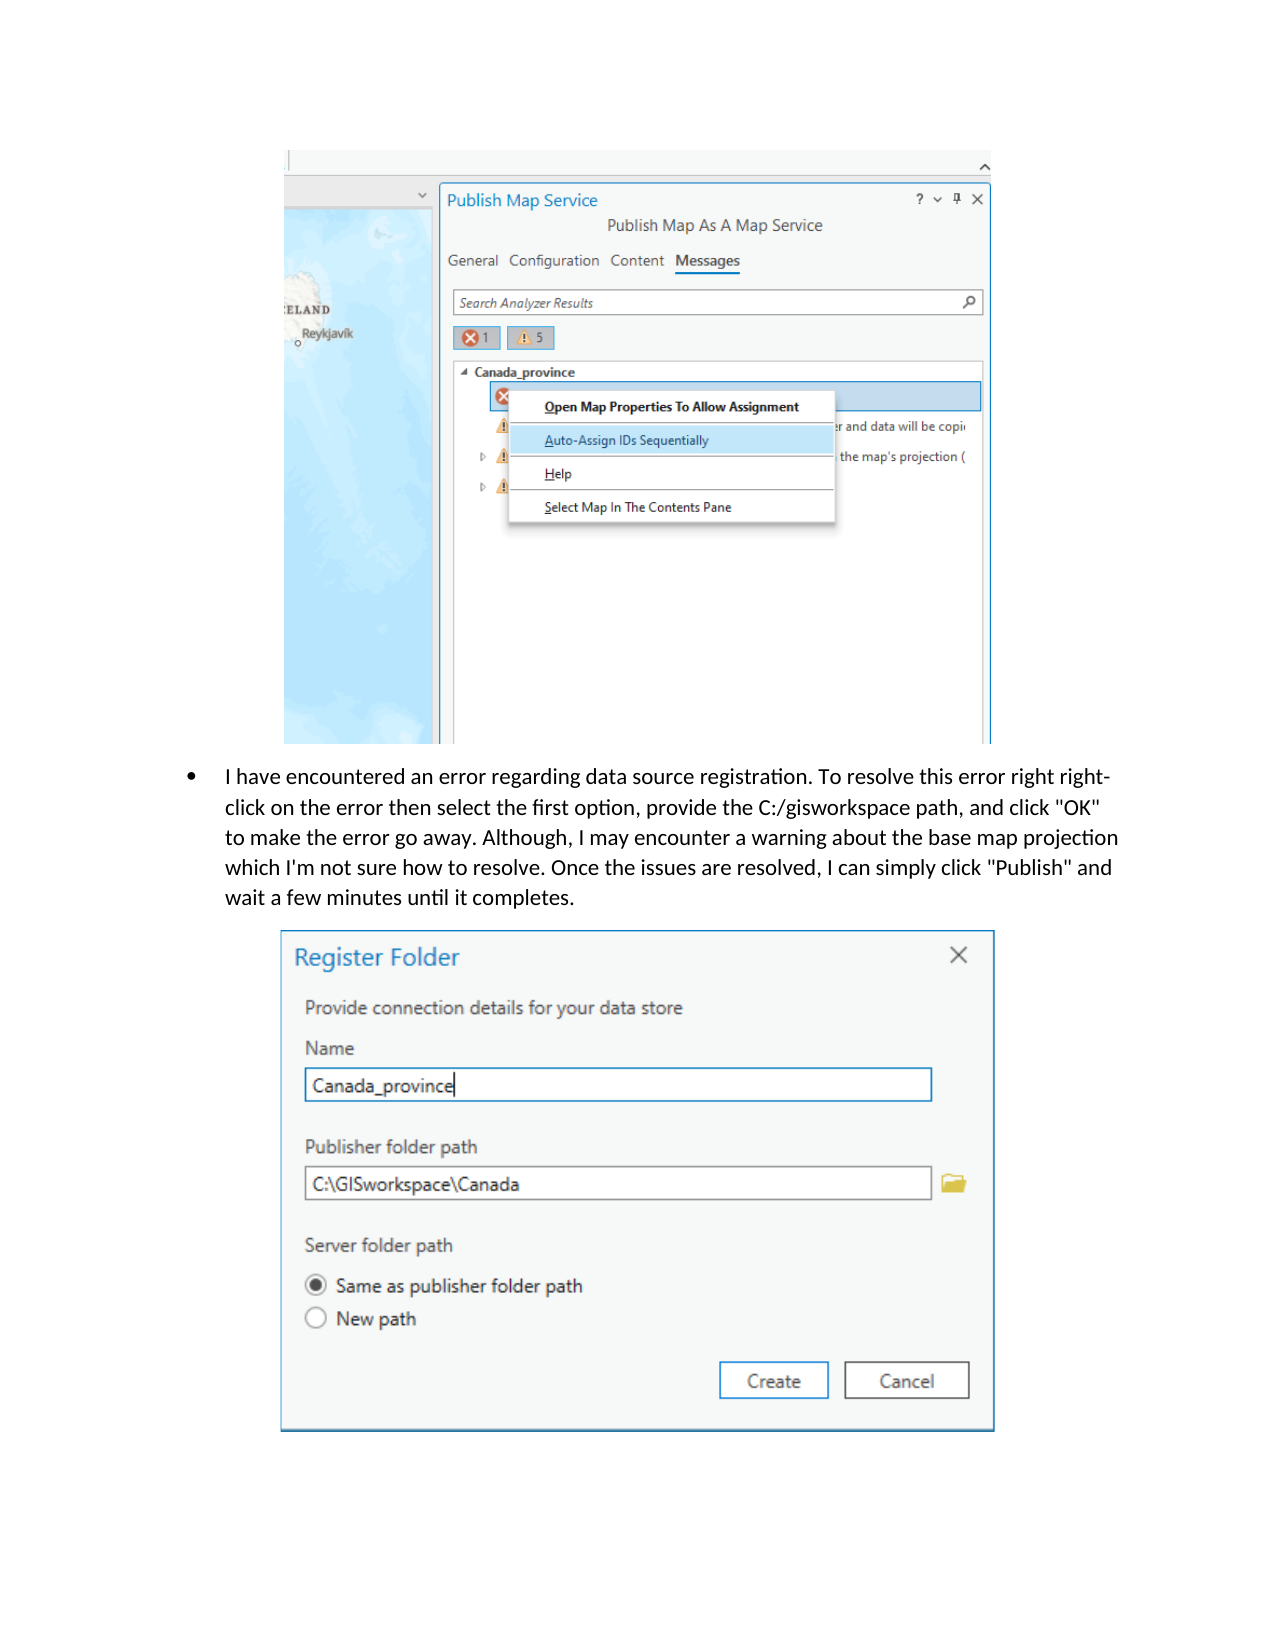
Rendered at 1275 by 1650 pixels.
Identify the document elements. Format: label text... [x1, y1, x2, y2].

picture [284, 150, 991, 744]
list I have encountered an error regarding data source registration. To resolve this error right right-click on the error then select the first option, provide the C:/gisworkspace path, and click "OK" to make the error go away. Although, I may encounter a warning about the base map projection which I'm not sure how to resolve. Once the issues are resolved, I can simply click "Publish" and wait a few minutes until it completes. [187, 762, 1125, 911]
picture [280, 930, 995, 1432]
